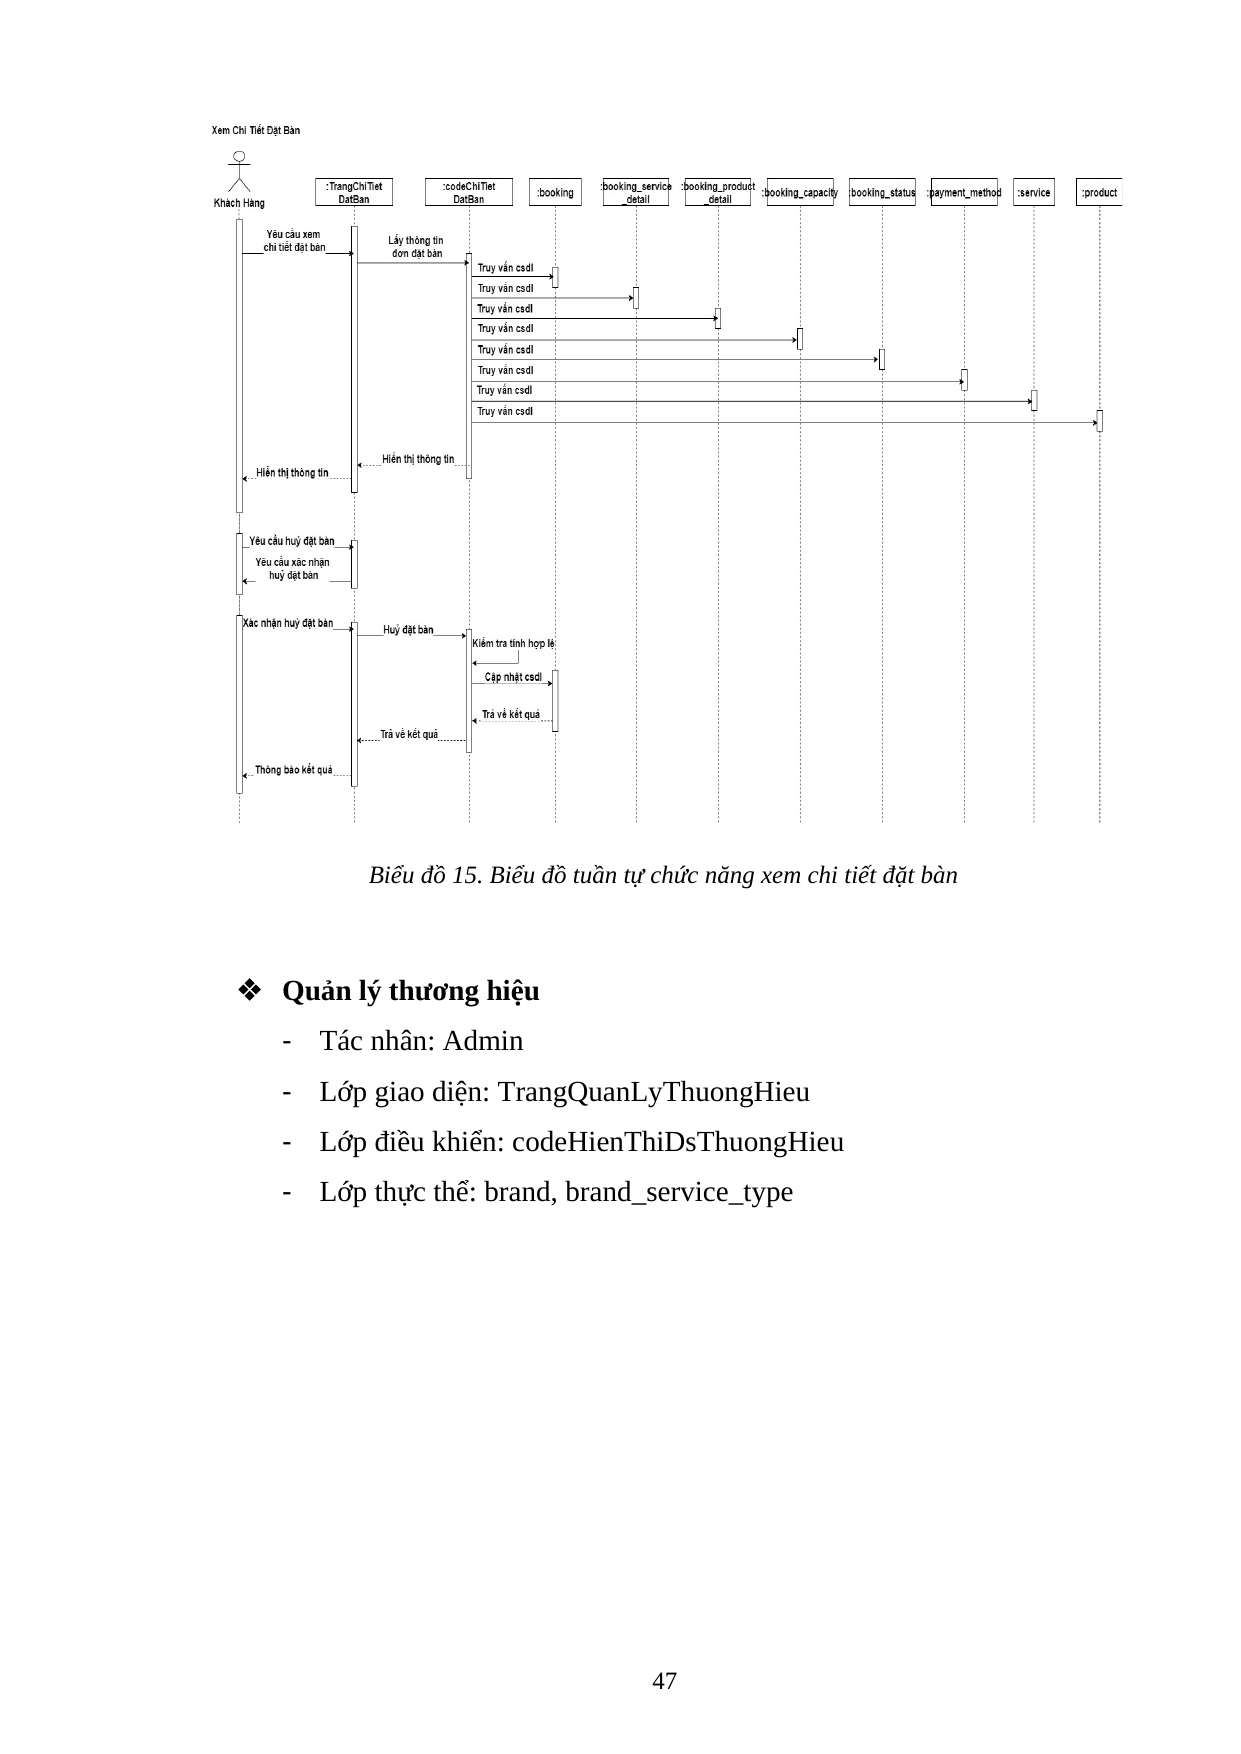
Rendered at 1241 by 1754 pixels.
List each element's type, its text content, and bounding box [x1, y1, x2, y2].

list Lớp giao diện: TrangQuanLyThuongHieu [282, 1073, 1122, 1107]
list Lớp điều khiển: codeHienThiDsThuongHieu [282, 1124, 1122, 1158]
list Lớp thực thể: brand, brand_service_type [282, 1174, 1122, 1208]
list Quản lý thương hiệu [236, 973, 1122, 1006]
list Tác nhân: Admin [282, 1023, 1122, 1057]
picture [206, 123, 1123, 823]
